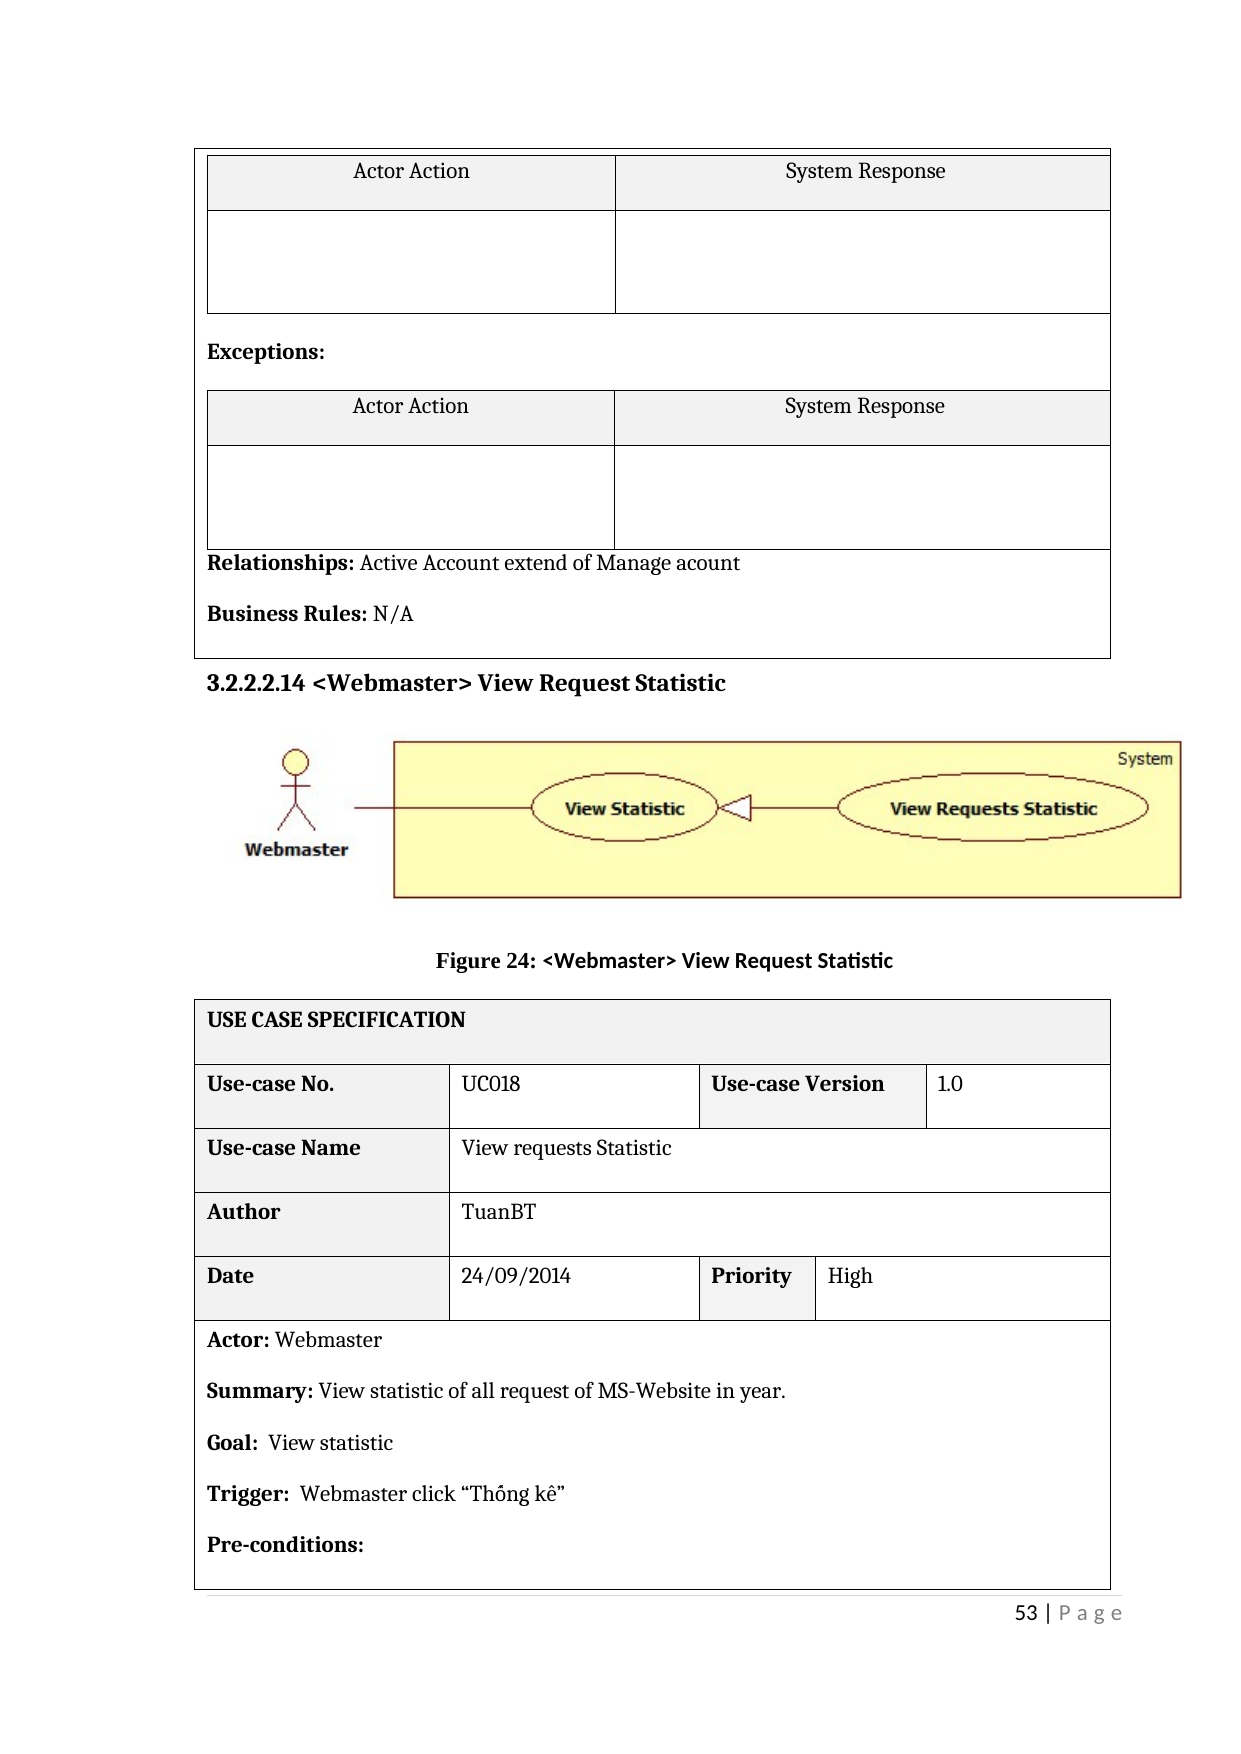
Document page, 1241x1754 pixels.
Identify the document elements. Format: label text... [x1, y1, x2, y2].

table_cell High [816, 1257, 1110, 1320]
table_cell 1.0 [927, 1065, 1110, 1128]
table_cell UC018 [450, 1065, 699, 1128]
table_cell Author [195, 1193, 449, 1256]
text Figure 24: <Webmaster> View Request Statistic [207, 930, 1122, 974]
table_cell View requests Statistic [450, 1129, 1110, 1192]
table_cell TuanBT [450, 1193, 1110, 1256]
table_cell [195, 149, 1110, 658]
table_cell Use-case Version [700, 1065, 926, 1128]
table_cell Date [195, 1257, 449, 1320]
table_cell 24/09/2014 [450, 1257, 699, 1320]
picture [206, 710, 1213, 930]
table_cell Use-case Name [195, 1129, 449, 1192]
table_cell Priority [700, 1257, 815, 1320]
table_header USE CASE SPECIFICATION [195, 1000, 1110, 1063]
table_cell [195, 1321, 1110, 1588]
table_cell Use-case No. [195, 1065, 449, 1128]
subtitle <Webmaster> View Request Statistic [207, 669, 1122, 698]
